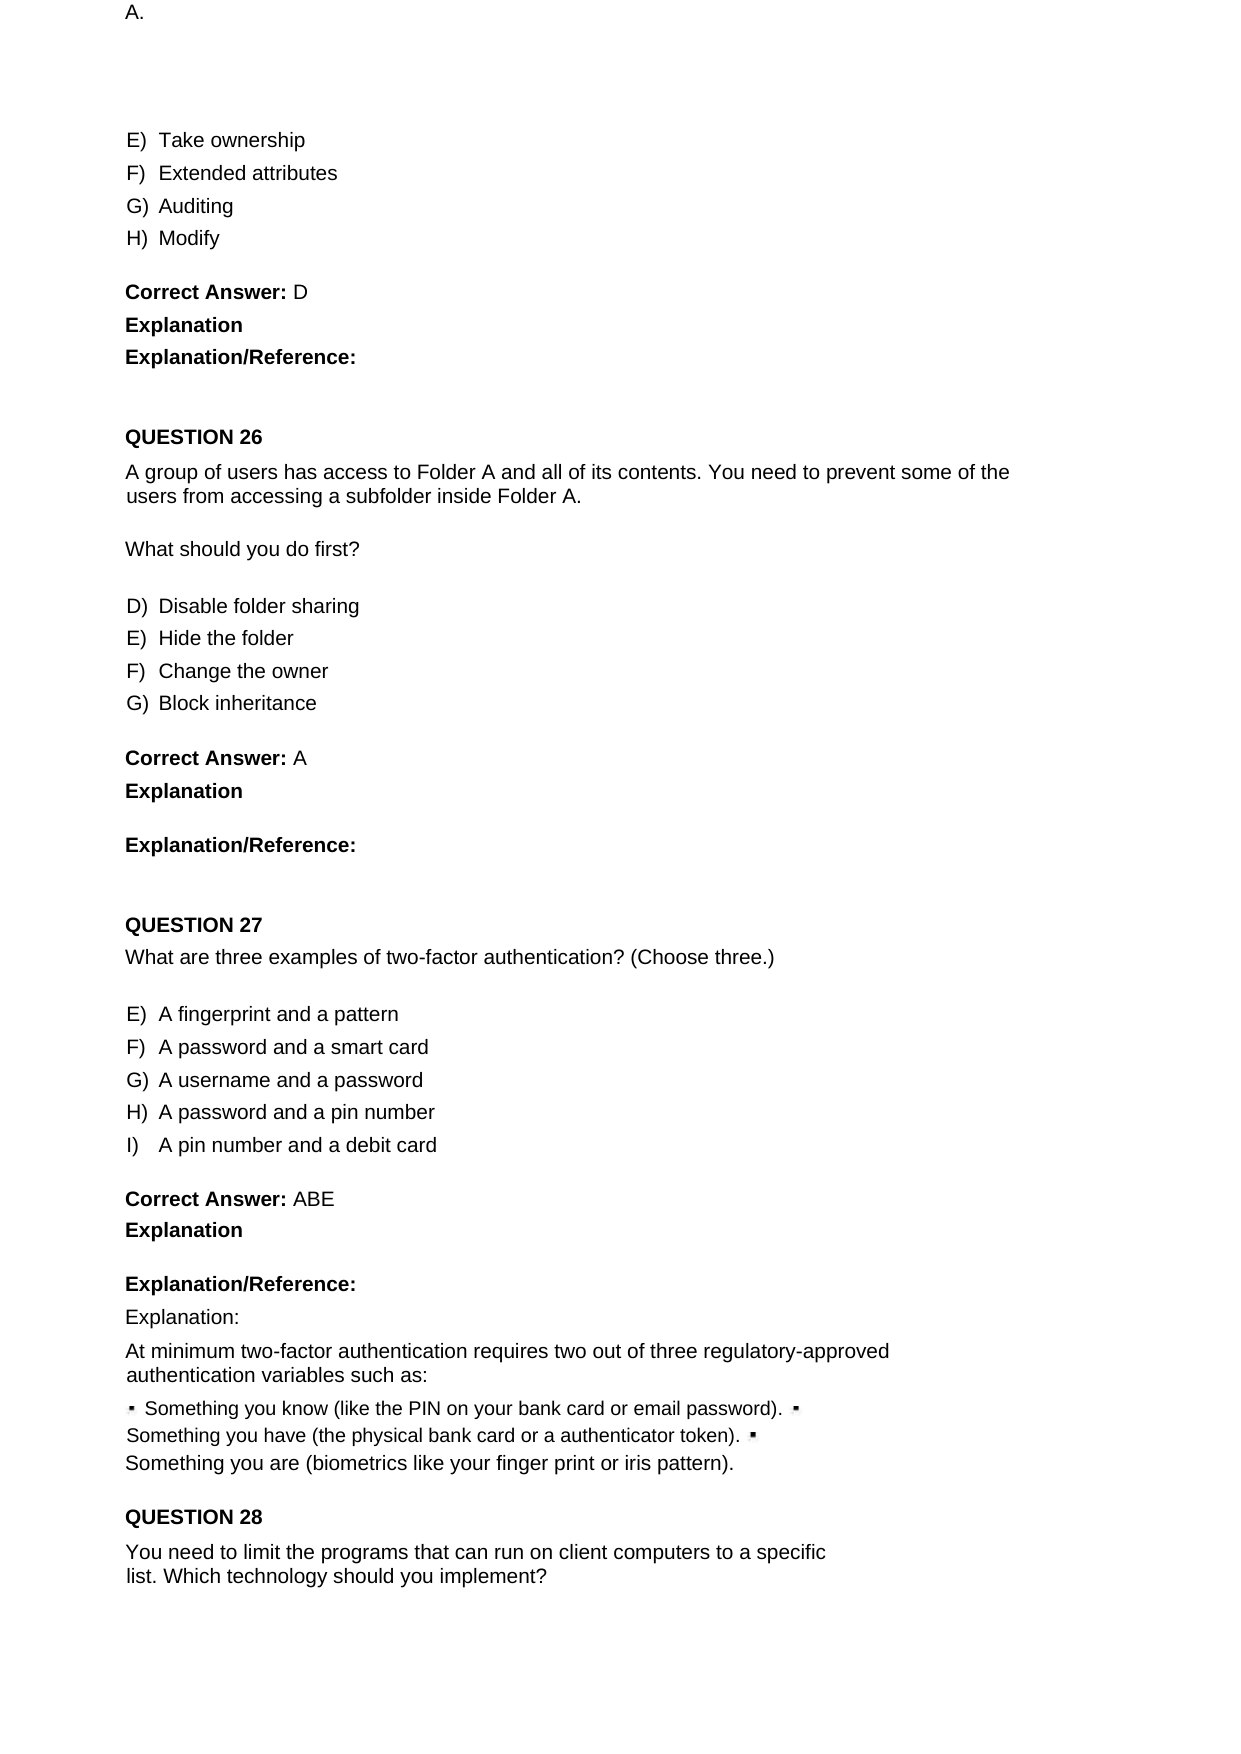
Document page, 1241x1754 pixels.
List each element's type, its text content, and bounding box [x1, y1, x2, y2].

list Block inheritance [126, 692, 1067, 716]
list Take ownership [126, 129, 1067, 153]
list A fingerprint and a pattern [126, 1003, 1067, 1026]
list Change the owner [126, 660, 1067, 683]
text Explanation: [125, 1305, 1067, 1329]
text Something you know (like the PIN on your bank card or email password). Something you have (the physical bank card or a authenticator token). [125, 1397, 817, 1446]
list Extended attributes [126, 162, 1067, 185]
text What should you do first? [125, 537, 1067, 561]
text Explanation [125, 313, 1067, 337]
list A password and a smart card [126, 1035, 1067, 1059]
list Modify [126, 227, 1067, 251]
list Hide the folder [126, 627, 1067, 651]
text At minimum two-factor authentication requires two out of three regulatory-approved authentication variables such as: [125, 1339, 1026, 1387]
list A password and a pin number [126, 1101, 1067, 1124]
text Explanation/Reference: [125, 346, 1067, 369]
text A group of users has access to Folder A and all of its contents. You need to prevent some of the users from accessing a subfolder inside Folder A. [125, 459, 1067, 508]
text Something you are (biometrics like your finger print or iris pattern). [125, 1453, 1067, 1475]
text You need to limit the programs that can run on client computers to a specific list. Which technology should you implement? [125, 1539, 863, 1588]
text What are three examples of two-factor authentication? (Choose three.) [125, 946, 1067, 969]
text Correct Answer: A [125, 746, 1067, 770]
text Explanation/Reference: [125, 1272, 1067, 1296]
text QUESTION 28 [125, 1506, 1067, 1529]
picture [746, 1432, 761, 1443]
list A username and a password [126, 1068, 1067, 1092]
text QUESTION 26 [125, 426, 1067, 449]
text Explanation [125, 779, 1067, 803]
text Correct Answer: ABE [125, 1187, 1067, 1211]
text Correct Answer: D [125, 281, 1067, 304]
list Auditing [126, 194, 1067, 218]
text QUESTION 27 [125, 913, 1067, 937]
list Disable folder sharing [126, 594, 1067, 618]
text Explanation/Reference: [125, 833, 1067, 857]
text Explanation [125, 1218, 1067, 1242]
list A pin number and a debit card [126, 1133, 1067, 1157]
picture [125, 1406, 139, 1416]
picture [789, 1406, 804, 1416]
